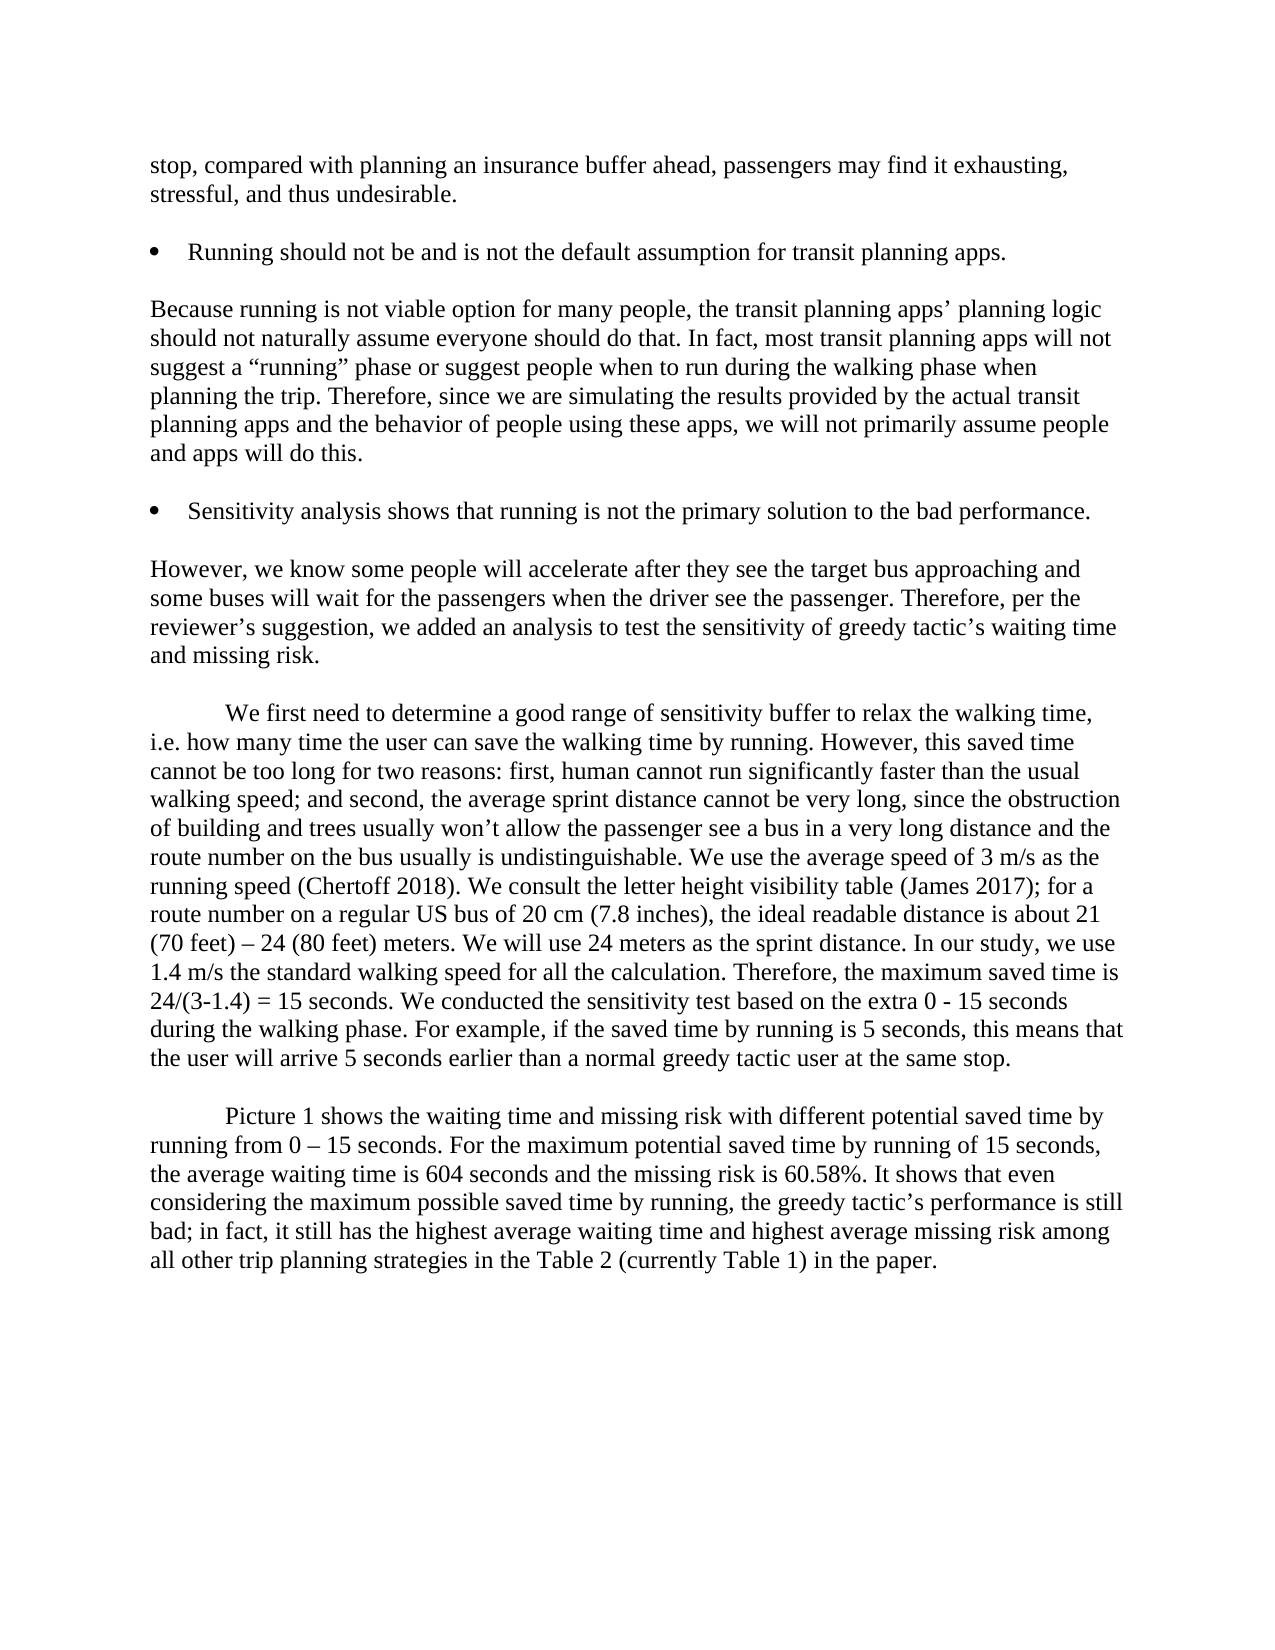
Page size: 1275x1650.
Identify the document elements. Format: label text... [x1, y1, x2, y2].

text Because running is not viable option for many people, the transit planning apps’ planning logic should not naturally assume everyone should do that. In fact, most transit planning apps will not suggest a “running” phase or suggest people when to run during the walking phase when planning the trip. Therefore, since we are simulating the results provided by the actual transit planning apps and the behavior of people using these apps, we will not primarily assume people and apps will do this. [150, 294, 1125, 467]
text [150, 150, 1125, 207]
list Sensitivity analysis shows that running is not the primary solution to the bad performance. [150, 496, 1125, 525]
text However, we know some people will accelerate after they see the target bus approaching and some buses will wait for the passengers when the driver see the passenger. Therefore, per the reviewer’s suggestion, we added an analysis to test the sensitivity of greedy tactic’s waiting time and missing risk. [150, 554, 1125, 669]
text Picture 1 shows the waiting time and missing risk with different potential saved time by running from 0 – 15 seconds. For the maximum potential saved time by running of 15 seconds, the average waiting time is 604 seconds and the missing risk is 60.58%. It shows that even considering the maximum possible saved time by running, the greedy tactic’s performance is still bad; in fact, it still has the highest average waiting time and highest average missing risk among all other trip planning strategies in the Table 2 (currently Table 1) in the paper. [150, 1101, 1125, 1274]
text We first need to determine a good range of sensitivity buffer to relax the walking time, i.e. how many time the user can save the walking time by running. However, this saved time cannot be too long for two reasons: first, human cannot run significantly faster than the usual walking speed; and second, the average sprint distance cannot be very long, since the obstruction of building and trees usually won’t allow the passenger see a bus in a very long distance and the route number on the bus usually is undistinguishable. We use the average speed of 3 m/s as the running speed (Chertoff 2018). We consult the letter height visibility table (James 2017); for a route number on a regular US bus of 20 cm (7.8 inches), the ideal readable distance is about 21 (70 feet) – 24 (80 feet) meters. We will use 24 meters as the sprint distance. In our study, we use 1.4 m/s the standard walking speed for all the calculation. Therefore, the maximum saved time is 24/(3-1.4) = 15 seconds. We conducted the sensitivity test based on the extra 0 - 15 seconds during the walking phase. For example, if the saved time by running is 5 seconds, this means that the user will arrive 5 seconds earlier than a normal greedy tactic user at the same stop. [150, 698, 1125, 1072]
list Running should not be and is not the default assumption for transit planning apps. [150, 237, 1125, 265]
